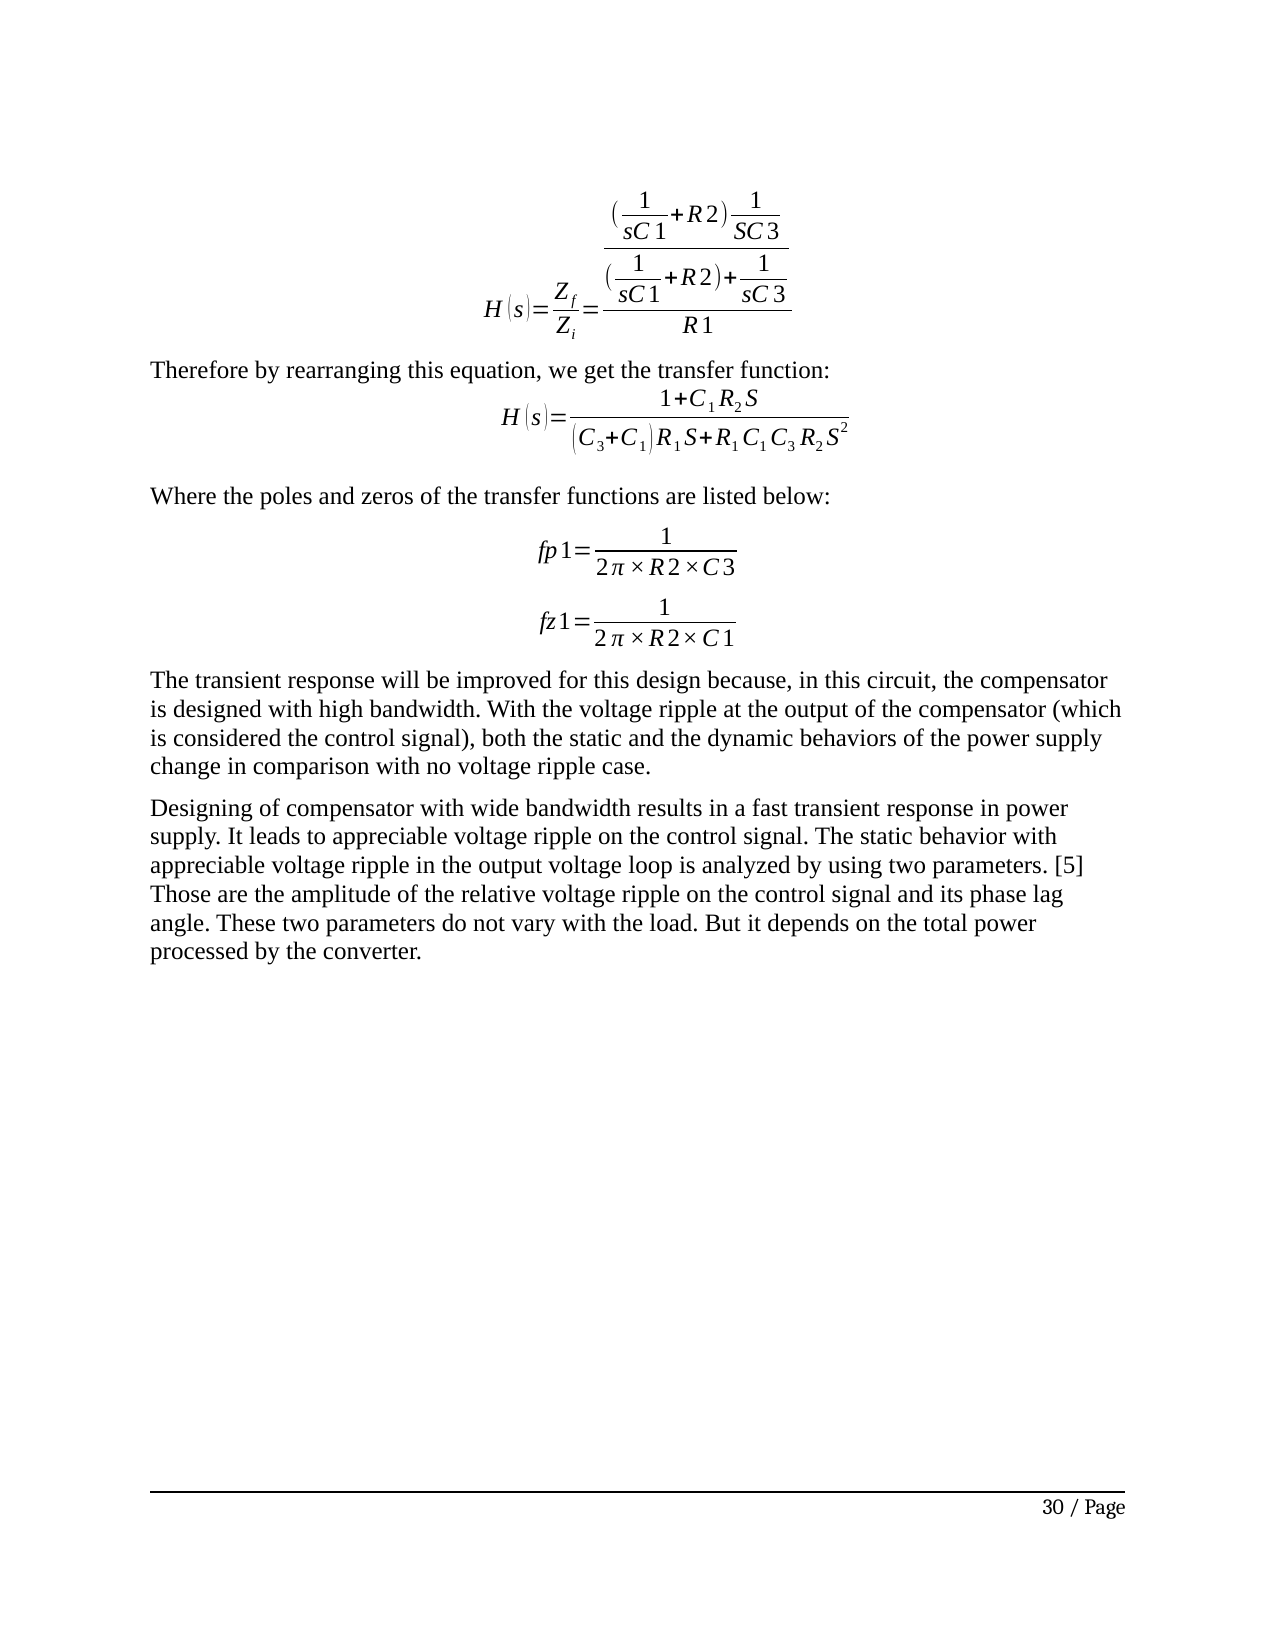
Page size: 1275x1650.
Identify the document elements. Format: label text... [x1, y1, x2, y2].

text The transient response will be improved for this design because, in this circuit, the compensator is designed with high bandwidth. With the voltage ripple at the output of the compensator (which is considered the control signal), both the static and the dynamic behaviors of the power supply change in comparison with no voltage ripple case. [150, 665, 1125, 780]
text Therefore by rearranging this equation, we get the transfer function: [150, 356, 1125, 384]
text Where the poles and zeros of the transfer functions are listed below: [150, 481, 1125, 510]
text Designing of compensator with wide bandwidth results in a fast transient response in power supply. It leads to appreciable voltage ripple on the control signal. The static behavior with appreciable voltage ripple in the output voltage loop is analyzed by using two parameters. [5] Those are the amplitude of the relative voltage ripple on the control signal and its phase lag angle. These two parameters do not vary with the load. But it depends on the total power processed by the converter. [150, 793, 1125, 965]
